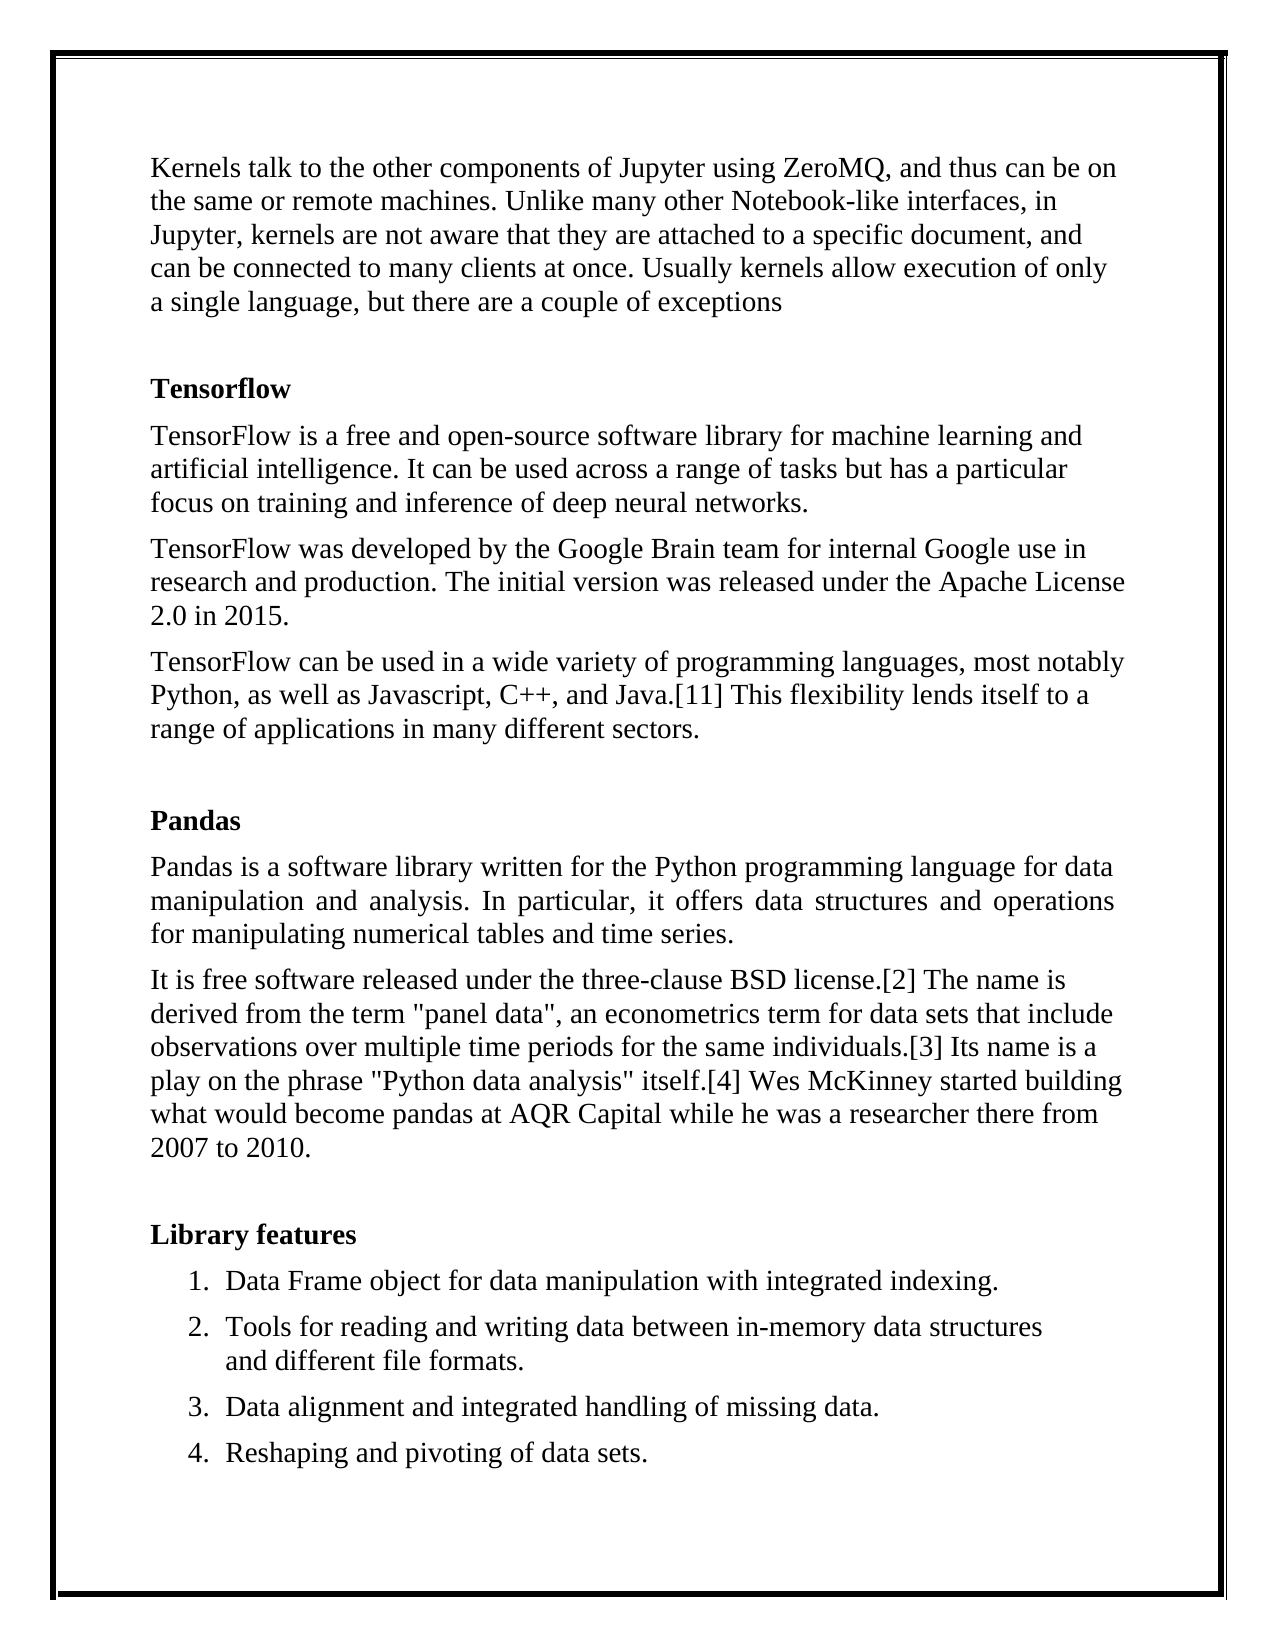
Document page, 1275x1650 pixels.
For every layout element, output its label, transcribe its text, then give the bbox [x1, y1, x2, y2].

text TensorFlow is a free and open-source software library for machine learning and artificial intelligence. It can be used across a range of tasks but has a particular focus on training and inference of deep neural networks. [150, 418, 1116, 518]
text It is free software released under the three-clause BSD license.[2] The name is derived from the term "panel data", an econometrics term for data sets that include observations over multiple time periods for the same individuals.[3] Its name is a play on the phrase "Python data analysis" itself.[4] Wes McKinney started building what would become pandas at AQR Capital while he was a researcher there from 2007 to 2010. [150, 962, 1129, 1163]
list Data Frame object for data manipulation with integrated indexing. [188, 1263, 1198, 1297]
text Kernels talk to the other components of Jupyter using ZeroMQ, and thus can be on the same or remote machines. Unlike many other Notebook-like interfaces, in Jupyter, kernels are not aware that they are attached to a specific document, and can be connected to many clients at once. Usually kernels allow execution of only a single language, but there are a couple of exceptions [150, 150, 1118, 318]
text TensorFlow was developed by the Google Brain team for internal Google use in research and production. The initial version was released under the Apache License 2.0 in 2015. [150, 531, 1129, 631]
list Data alignment and integrated handling of missing data. [188, 1389, 1198, 1422]
list Reshaping and pivoting of data sets. [188, 1435, 1198, 1468]
list Tools for reading and writing data between in-memory data structures and different file formats. [188, 1309, 1092, 1376]
subtitle Tensorflow [150, 371, 1198, 405]
subtitle Pandas [150, 803, 1198, 837]
text TensorFlow can be used in a wide variety of programming languages, most notably Python, as well as Javascript, C++, and Java.[11] This flexibility lends itself to a range of applications in many different sectors. [150, 644, 1129, 744]
text Pandas is a software library written for the Python programming language for data manipulation and analysis. In particular, it offers data structures and operations for manipulating numerical tables and time series. [150, 849, 1114, 950]
subtitle Library features [150, 1217, 1198, 1251]
